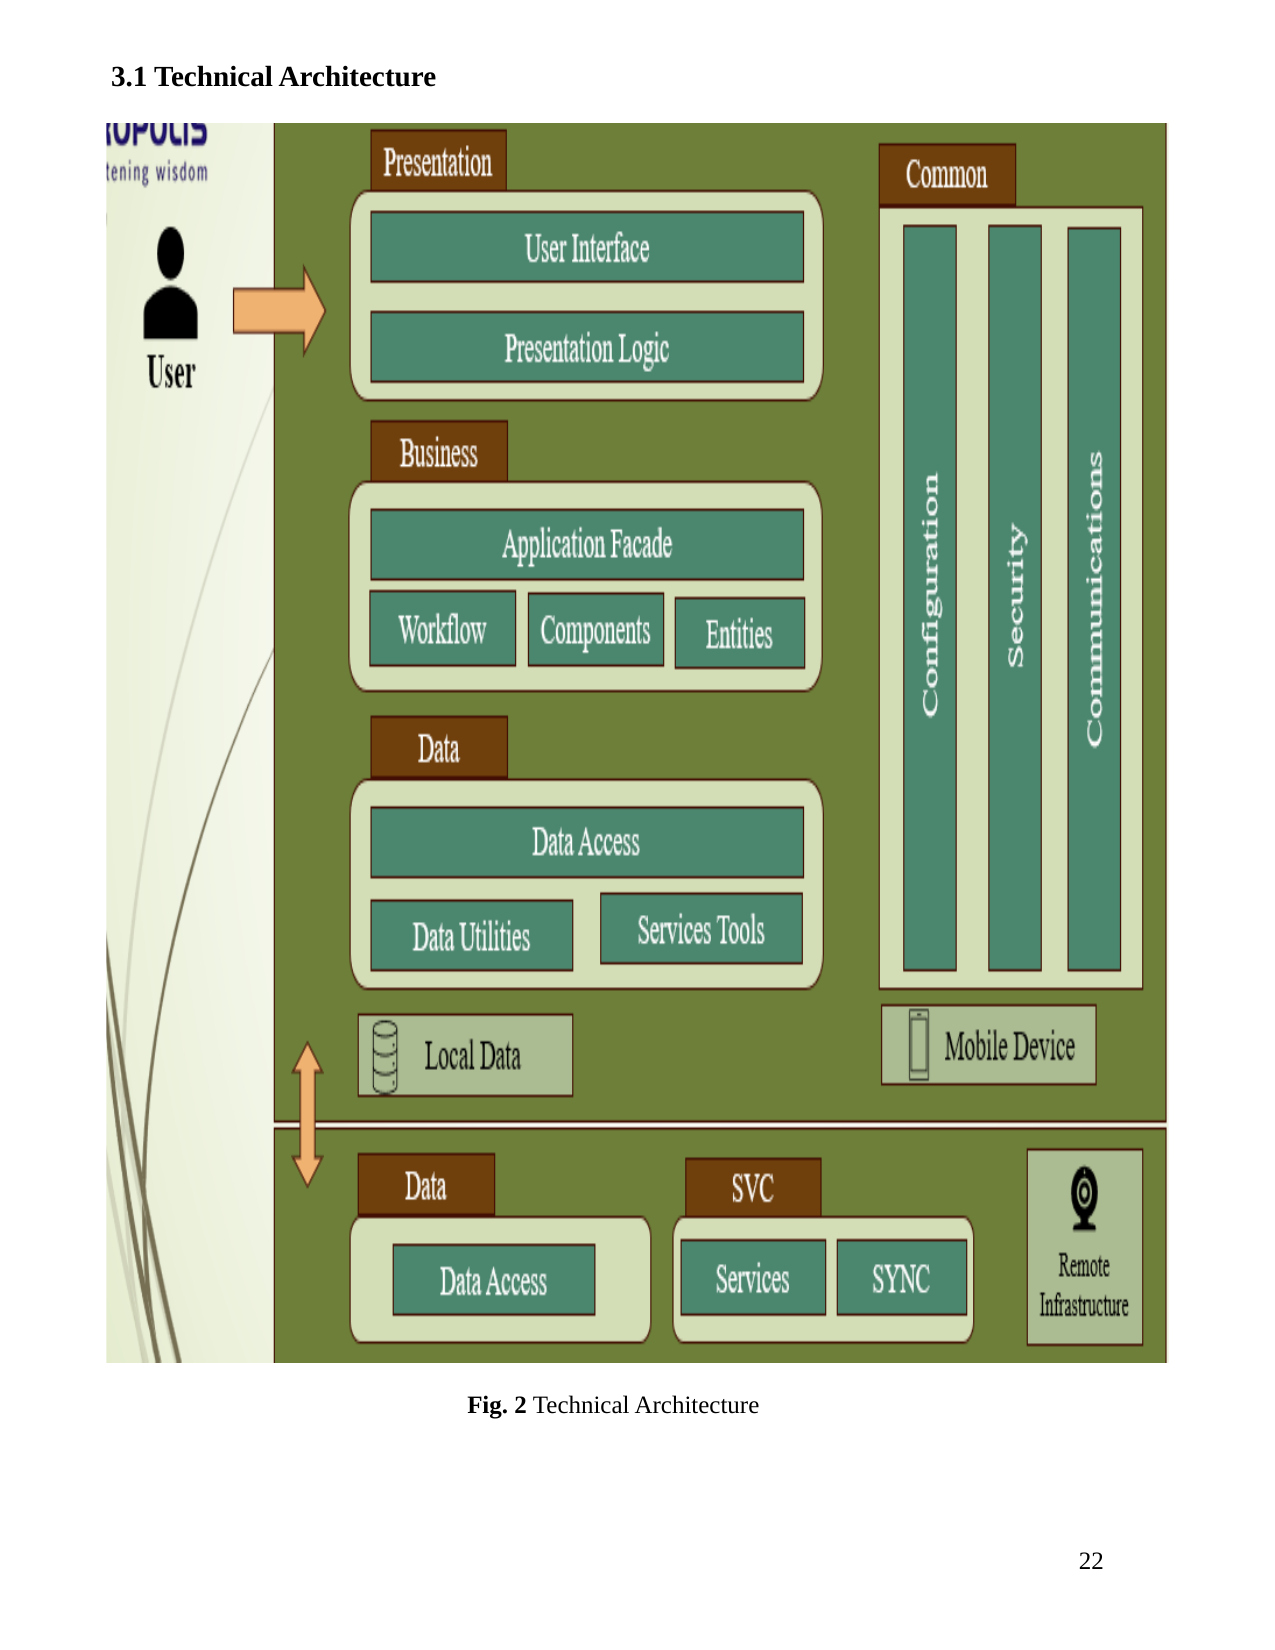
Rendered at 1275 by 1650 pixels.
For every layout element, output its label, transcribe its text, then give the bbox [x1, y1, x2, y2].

picture [106, 123, 1169, 1363]
subtitle 3.1 Technical Architecture [111, 59, 1121, 93]
